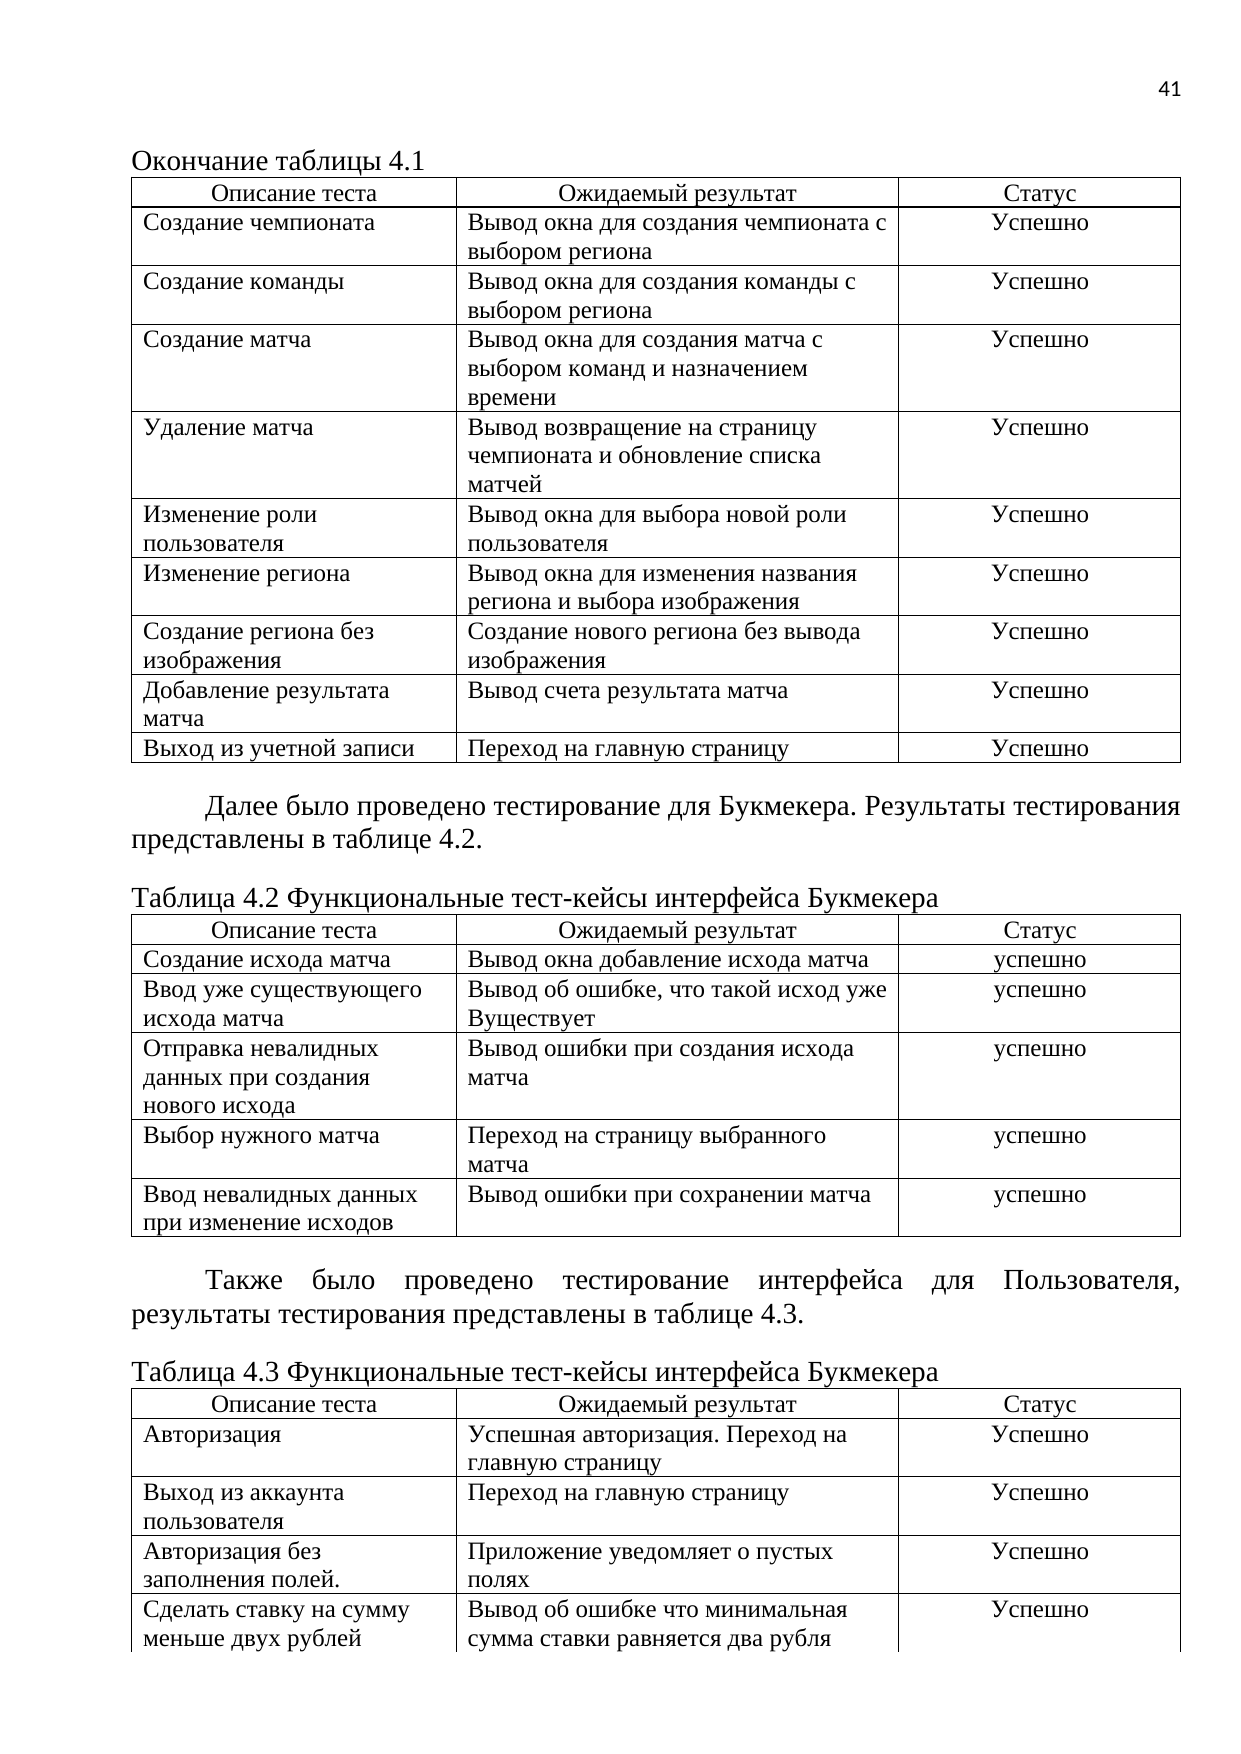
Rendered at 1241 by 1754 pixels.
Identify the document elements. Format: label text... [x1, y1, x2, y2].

table_cell Выход из аккаунта пользователя [132, 1477, 456, 1535]
table_cell Успешно [899, 266, 1180, 323]
table_cell Успешно [899, 733, 1180, 762]
table_cell Выход из учетной записи [132, 733, 456, 762]
table_cell Успешно [899, 1594, 1180, 1652]
table_cell Успешно [899, 675, 1180, 732]
table_cell Вывод окна для выбора новой роли пользователя [457, 499, 898, 557]
table_cell успешно [899, 1033, 1180, 1119]
table_cell Вывод окна для создания команды с выбором региона [457, 266, 898, 323]
table_cell Ввод невалидных данных при изменение исходов [132, 1179, 456, 1236]
table_cell Создание чемпионата [132, 208, 456, 265]
table_cell Создание команды [132, 266, 456, 323]
table_cell Вывод окна добавление исхода матча [457, 945, 898, 973]
table_cell успешно [899, 945, 1180, 973]
table_cell Изменение роли пользователя [132, 499, 456, 557]
table_cell Переход на главную страницу [457, 1477, 898, 1535]
table_header Статус [899, 178, 1180, 206]
table_cell Создание исхода матча [132, 945, 456, 973]
table_cell Успешно [899, 1419, 1180, 1476]
table_cell Успешно [899, 499, 1180, 557]
table_cell Сделать ставку на сумму меньше двух рублей [132, 1594, 456, 1652]
table_cell Вывод об ошибке что минимальная сумма ставки равняется два рубля [457, 1594, 898, 1652]
text Таблица 4.3 Функциональные тест-кейсы интерфейса Букмекера [131, 1354, 1181, 1388]
table_header Описание теста [132, 915, 456, 943]
table_cell успешно [899, 1179, 1180, 1236]
table_cell Успешно [899, 616, 1180, 674]
table_header Ожидаемый результат [457, 178, 898, 206]
text Также было проведено тестирование интерфейса для Пользователя, результаты тестирования представлены в таблице 4.3. [131, 1262, 1181, 1329]
table_header Ожидаемый результат [457, 1389, 898, 1418]
table_header Ожидаемый результат [457, 915, 898, 943]
text Таблица 4.2 Функциональные тест-кейсы интерфейса Букмекера [131, 880, 1181, 914]
table_cell Переход на главную страницу [457, 733, 898, 762]
table_cell Вывод ошибки при создания исхода матча [457, 1033, 898, 1119]
table_cell Переход на страницу выбранного матча [457, 1120, 898, 1178]
table_cell Вывод окна для изменения названия региона и выбора изображения [457, 558, 898, 615]
table_cell Успешно [899, 325, 1180, 411]
table_cell Успешно [899, 208, 1180, 265]
text Окончание таблицы 4.1 [131, 143, 1181, 177]
table_header Описание теста [132, 178, 456, 206]
table_cell Ввод уже существующего исхода матча [132, 974, 456, 1032]
table_cell Приложение уведомляет о пустых полях [457, 1536, 898, 1593]
table_cell Вывод счета результата матча [457, 675, 898, 732]
table_cell Изменение региона [132, 558, 456, 615]
table_cell Успешно [899, 412, 1180, 498]
table_cell Успешная авторизация. Переход на главную страницу [457, 1419, 898, 1476]
table_header Описание теста [132, 1389, 456, 1418]
table_cell Создание нового региона без вывода изображения [457, 616, 898, 674]
table_cell Вывод об ошибке, что такой исход уже Вуществует [457, 974, 898, 1032]
text Далее было проведено тестирование для Букмекера. Результаты тестирования представлены в таблице 4.2. [131, 788, 1181, 855]
table_cell Успешно [899, 1536, 1180, 1593]
table_cell Вывод ошибки при сохранении матча [457, 1179, 898, 1236]
table_cell Вывод возвращение на страницу чемпионата и обновление списка матчей [457, 412, 898, 498]
table_header Статус [899, 915, 1180, 943]
table_cell Успешно [899, 558, 1180, 615]
table_cell Выбор нужного матча [132, 1120, 456, 1178]
table_cell Удаление матча [132, 412, 456, 498]
table_cell Отправка невалидных данных при создания нового исхода [132, 1033, 456, 1119]
table_header Статус [899, 1389, 1180, 1418]
table_cell Создание матча [132, 325, 456, 411]
table_cell успешно [899, 1120, 1180, 1178]
table_cell успешно [899, 974, 1180, 1032]
table_cell Авторизация [132, 1419, 456, 1476]
table_cell Вывод окна для создания матча с выбором команд и назначением времени [457, 325, 898, 411]
table_cell Авторизация без заполнения полей. [132, 1536, 456, 1593]
table_cell Успешно [899, 1477, 1180, 1535]
table_cell Вывод окна для создания чемпионата с выбором региона [457, 208, 898, 265]
table_cell Добавление результата матча [132, 675, 456, 732]
table_cell Создание региона без изображения [132, 616, 456, 674]
